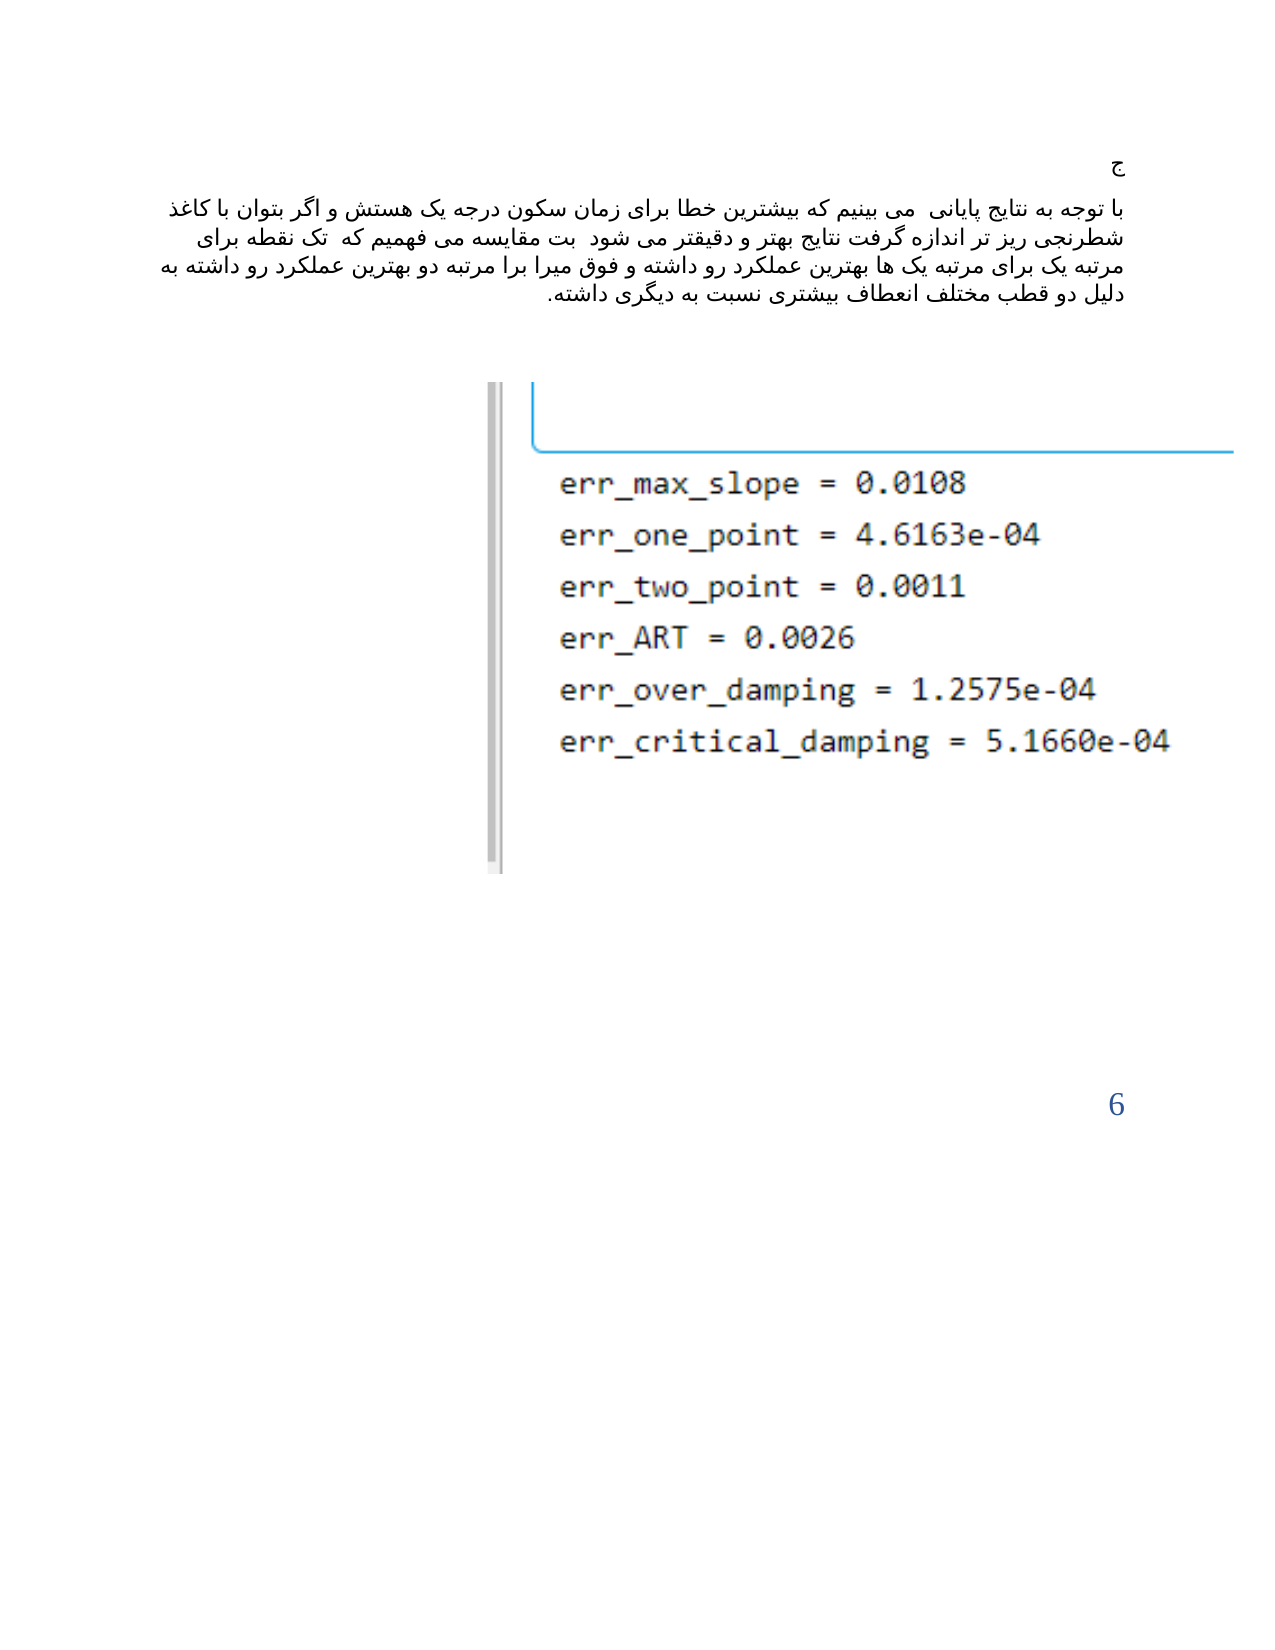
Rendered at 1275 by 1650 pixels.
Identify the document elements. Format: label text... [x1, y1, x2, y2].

subtitle 6 [150, 1084, 1125, 1122]
text ج [150, 150, 1125, 176]
picture [487, 382, 1234, 874]
text با توجه به نتایج پایانی می بینیم که بیشترین خطا برای زمان سکون درجه یک هستش و اگر بتوان با کاغذ شطرنجی ریز تر اندازه گرفت نتایج بهتر و دقیقتر می شود بت مقایسه می فهمیم که تک نقطه برای مرتبه یک برای مرتبه یک ها بهترین عملکرد رو داشته و فوق میرا برا مرتبه دو بهترین عملکرد رو داشته به دلیل دو قطب مختلف انعطاف بیشتری نسبت به دیگری داشته. [150, 195, 1125, 307]
